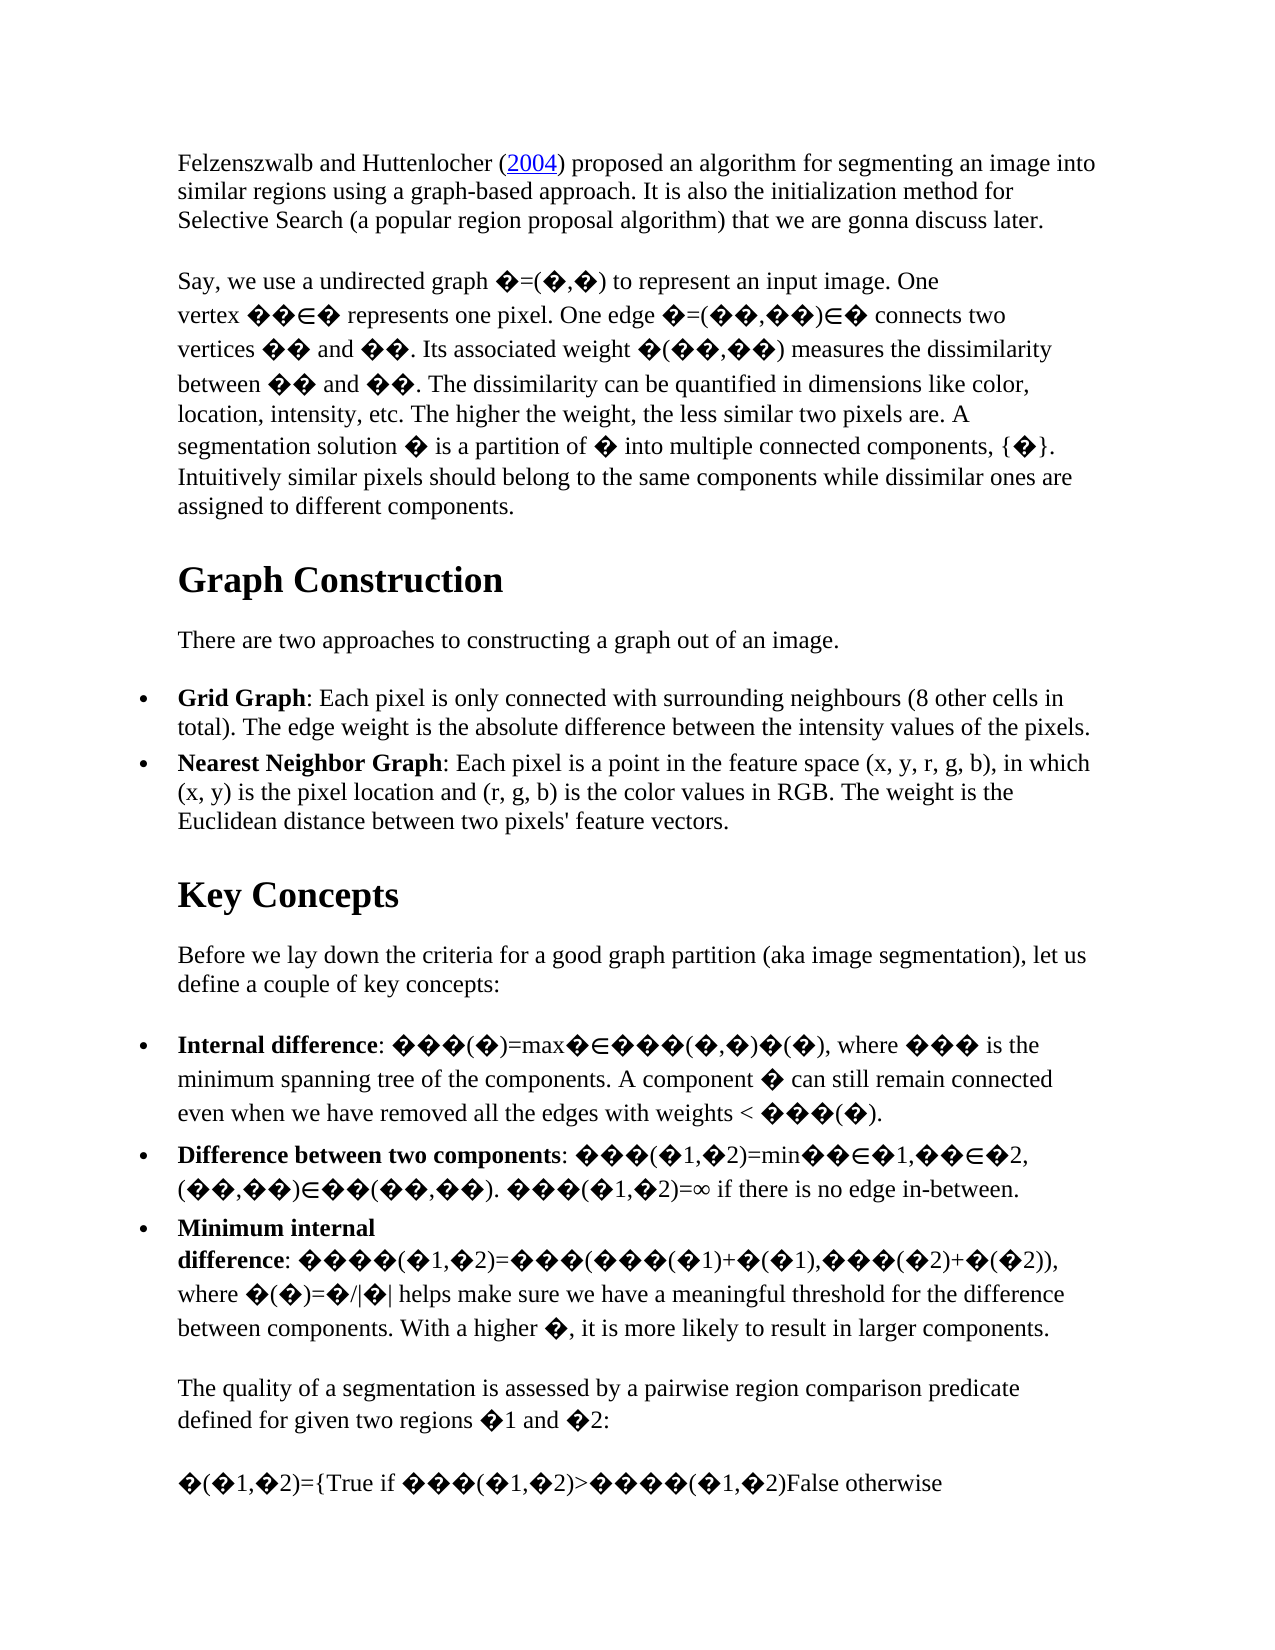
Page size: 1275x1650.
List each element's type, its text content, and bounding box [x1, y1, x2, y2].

text Before we lay down the criteria for a good graph partition (aka image segmentation), let us define a couple of key concepts: [177, 940, 1098, 998]
text Graph Construction [177, 557, 1098, 600]
list Internal difference: ���(�)=max�∈���(�,�)�(�), where ��� is the minimum spanning tree of the components. A component � can still remain connected even when we have removed all the edges with weights < ���(�). [140, 1027, 1098, 1129]
text There are two approaches to constructing a graph out of an image. [177, 625, 1098, 654]
text �(�1,�2)={True if ���(�1,�2)>����(�1,�2)False otherwise [177, 1465, 1098, 1499]
text Key Concepts [177, 872, 1098, 915]
list Minimum internal difference: ����(�1,�2)=���(���(�1)+�(�1),���(�2)+�(�2)), where �(�)=�/|�| helps make sure we have a meaningful threshold for the difference between components. With a higher �, it is more likely to result in larger components. [140, 1213, 1098, 1344]
text The quality of a segmentation is assessed by a pairwise region comparison predicate defined for given two regions �1 and �2: [177, 1373, 1098, 1436]
text Say, we use a undirected graph �=(�,�) to represent an input image. One vertex ��∈� represents one pixel. One edge �=(��,��)∈� connects two vertices �� and ��. Its associated weight �(��,��) measures the dissimilarity between �� and ��. The dissimilarity can be quantified in dimensions like color, location, intensity, etc. The higher the weight, the less similar two pixels are. A segmentation solution � is a partition of � into multiple connected components, {�}. Intuitively similar pixels should belong to the same components while dissimilar ones are assigned to different components. [177, 263, 1098, 519]
text Felzenszwalb and Huttenlocher (2004) proposed an algorithm for segmenting an image into similar regions using a graph-based approach. It is also the initialization method for Selective Search (a popular region proposal algorithm) that we are gonna discuss later. [177, 148, 1098, 234]
list Nearest Neighbor Graph: Each pixel is a point in the feature space (x, y, r, g, b), in which (x, y) is the pixel location and (r, g, b) is the color values in RGB. The weight is the Euclidean distance between two pixels' feature vectors. [140, 748, 1098, 835]
list Difference between two components: ���(�1,�2)=min��∈�1,��∈�2,(��,��)∈��(��,��). ���(�1,�2)=∞ if there is no edge in-between. [140, 1137, 1098, 1205]
list Grid Graph: Each pixel is only connected with surrounding neighbours (8 other cells in total). The edge weight is the absolute difference between the intensity values of the pixels. [140, 683, 1098, 741]
